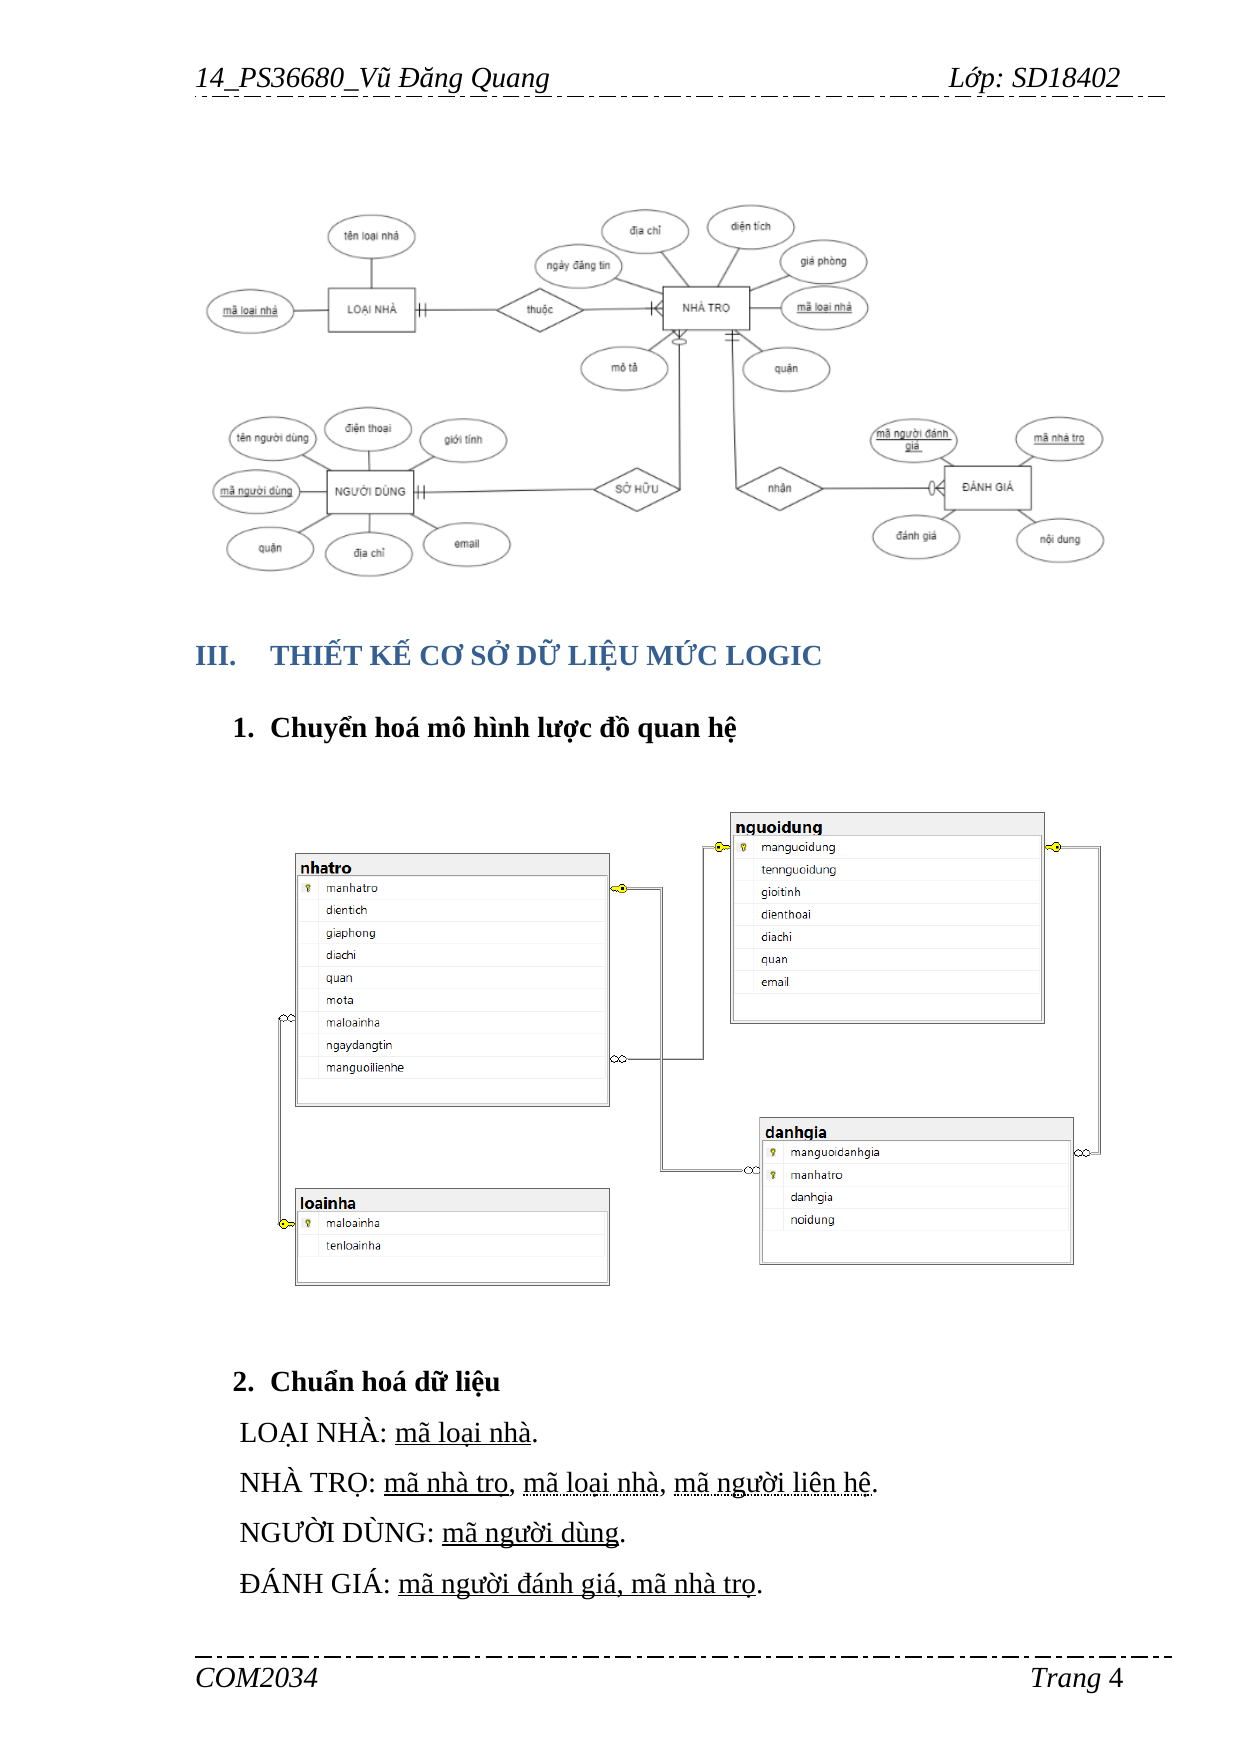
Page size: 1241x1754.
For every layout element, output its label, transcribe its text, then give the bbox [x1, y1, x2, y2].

list LOẠI NHÀ: mã loại nhà. [239, 1415, 1172, 1448]
list Chuẩn hoá dữ liệu [232, 1364, 1172, 1398]
picture [195, 179, 1121, 609]
list NGƯỜI DÙNG: mã người dùng. [239, 1515, 1172, 1549]
picture [220, 760, 1147, 1339]
list Chuyển hoá mô hình lược đồ quan hệ [232, 710, 1172, 743]
subtitle THIẾT KẾ CƠ SỞ DỮ LIỆU MỨC LOGIC [195, 638, 1172, 672]
list NHÀ TRỌ: mã nhà trọ, mã loại nhà, mã người liên hệ. [239, 1465, 1172, 1499]
list ĐÁNH GIÁ: mã người đánh giá, mã nhà trọ. [239, 1566, 1172, 1599]
